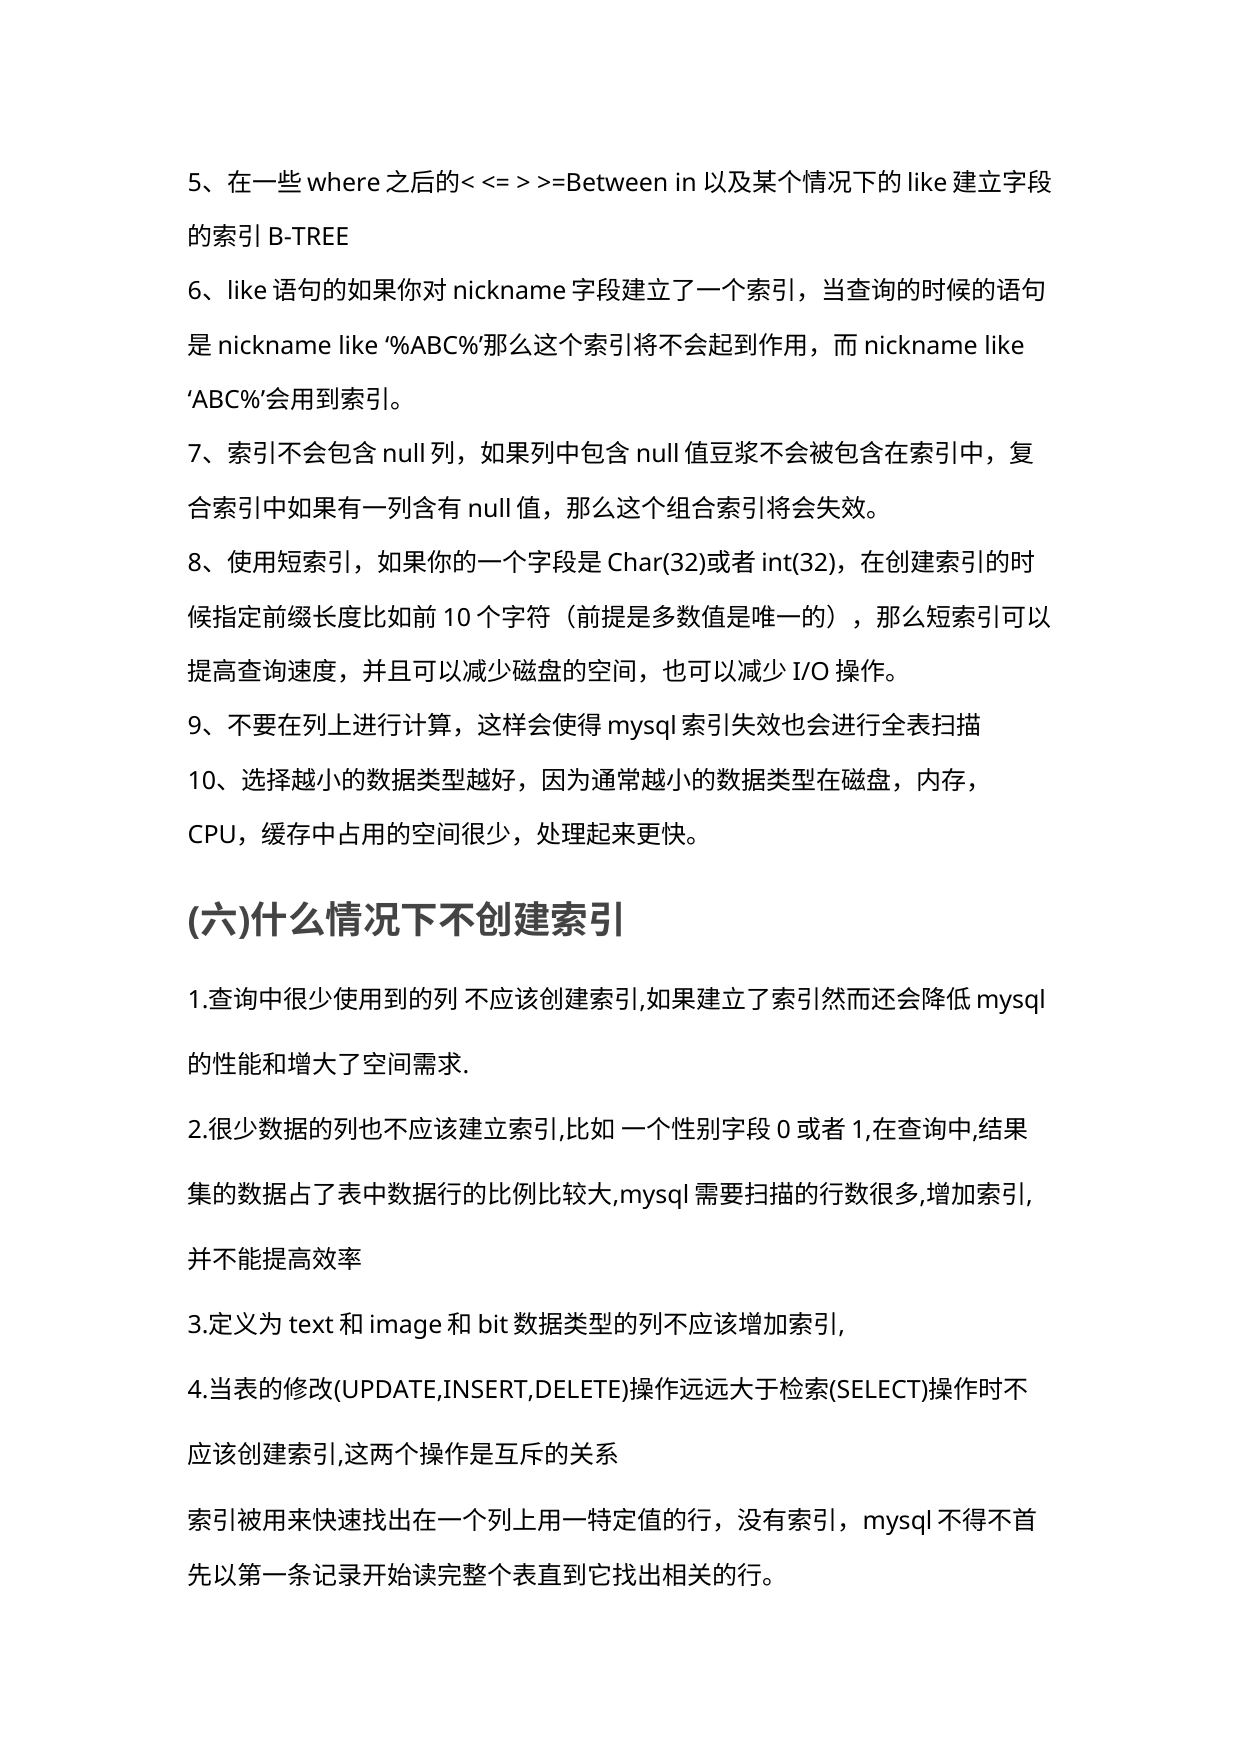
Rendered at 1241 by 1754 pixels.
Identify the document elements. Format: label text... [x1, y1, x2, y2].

list 索引被用来快速找出在一个列上用一特定值的行，没有索引，mysql不得不首先以第一条记录开始读完整个表直到它找出相关的行。 [187, 1501, 1053, 1591]
list 使用短索引，如果你的一个字段是Char(32)或者int(32)，在创建索引的时候指定前缀长度比如前10个字符（前提是多数值是唯一的），那么短索引可以提高查询速度，并且可以减少磁盘的空间，也可以减少I/O操作。 [187, 543, 1053, 688]
list 选择越小的数据类型越好，因为通常越小的数据类型在磁盘，内存，CPU，缓存中占用的空间很少，处理起来更快。 [187, 760, 1053, 851]
text (六)什么情况下不创建索引 [187, 884, 1053, 949]
text 1.查询中很少使用到的列 不应该创建索引,如果建立了索引然而还会降低mysql的性能和增大了空间需求. 2.很少数据的列也不应该建立索引,比如 一个性别字段 0或者1,在查询中,结果集的数据占了表中数据行的比例比较大,mysql需要扫描的行数很多,增加索引,并不能提高效率 3.定义为text和image和bit数据类型的列不应该增加索引, 4.当表的修改(UPDATE,INSERT,DELETE)操作远远大于检索(SELECT)操作时不应该创建索引,这两个操作是互斥的关系 [187, 965, 1053, 1485]
list 不要在列上进行计算，这样会使得mysql索引失效也会进行全表扫描 [187, 706, 1053, 742]
list 在一些where之后的< <= > >=Between in以及某个情况下的like建立字段的索引B-TREE [187, 162, 1053, 253]
list like语句的如果你对nickname字段建立了一个索引，当查询的时候的语句是nickname like ‘%ABC%’那么这个索引将不会起到作用，而nickname like ‘ABC%’会用到索引。 [187, 271, 1053, 416]
list 索引不会包含null列，如果列中包含null值豆浆不会被包含在索引中，复合索引中如果有一列含有null值，那么这个组合索引将会失效。 [187, 434, 1053, 524]
